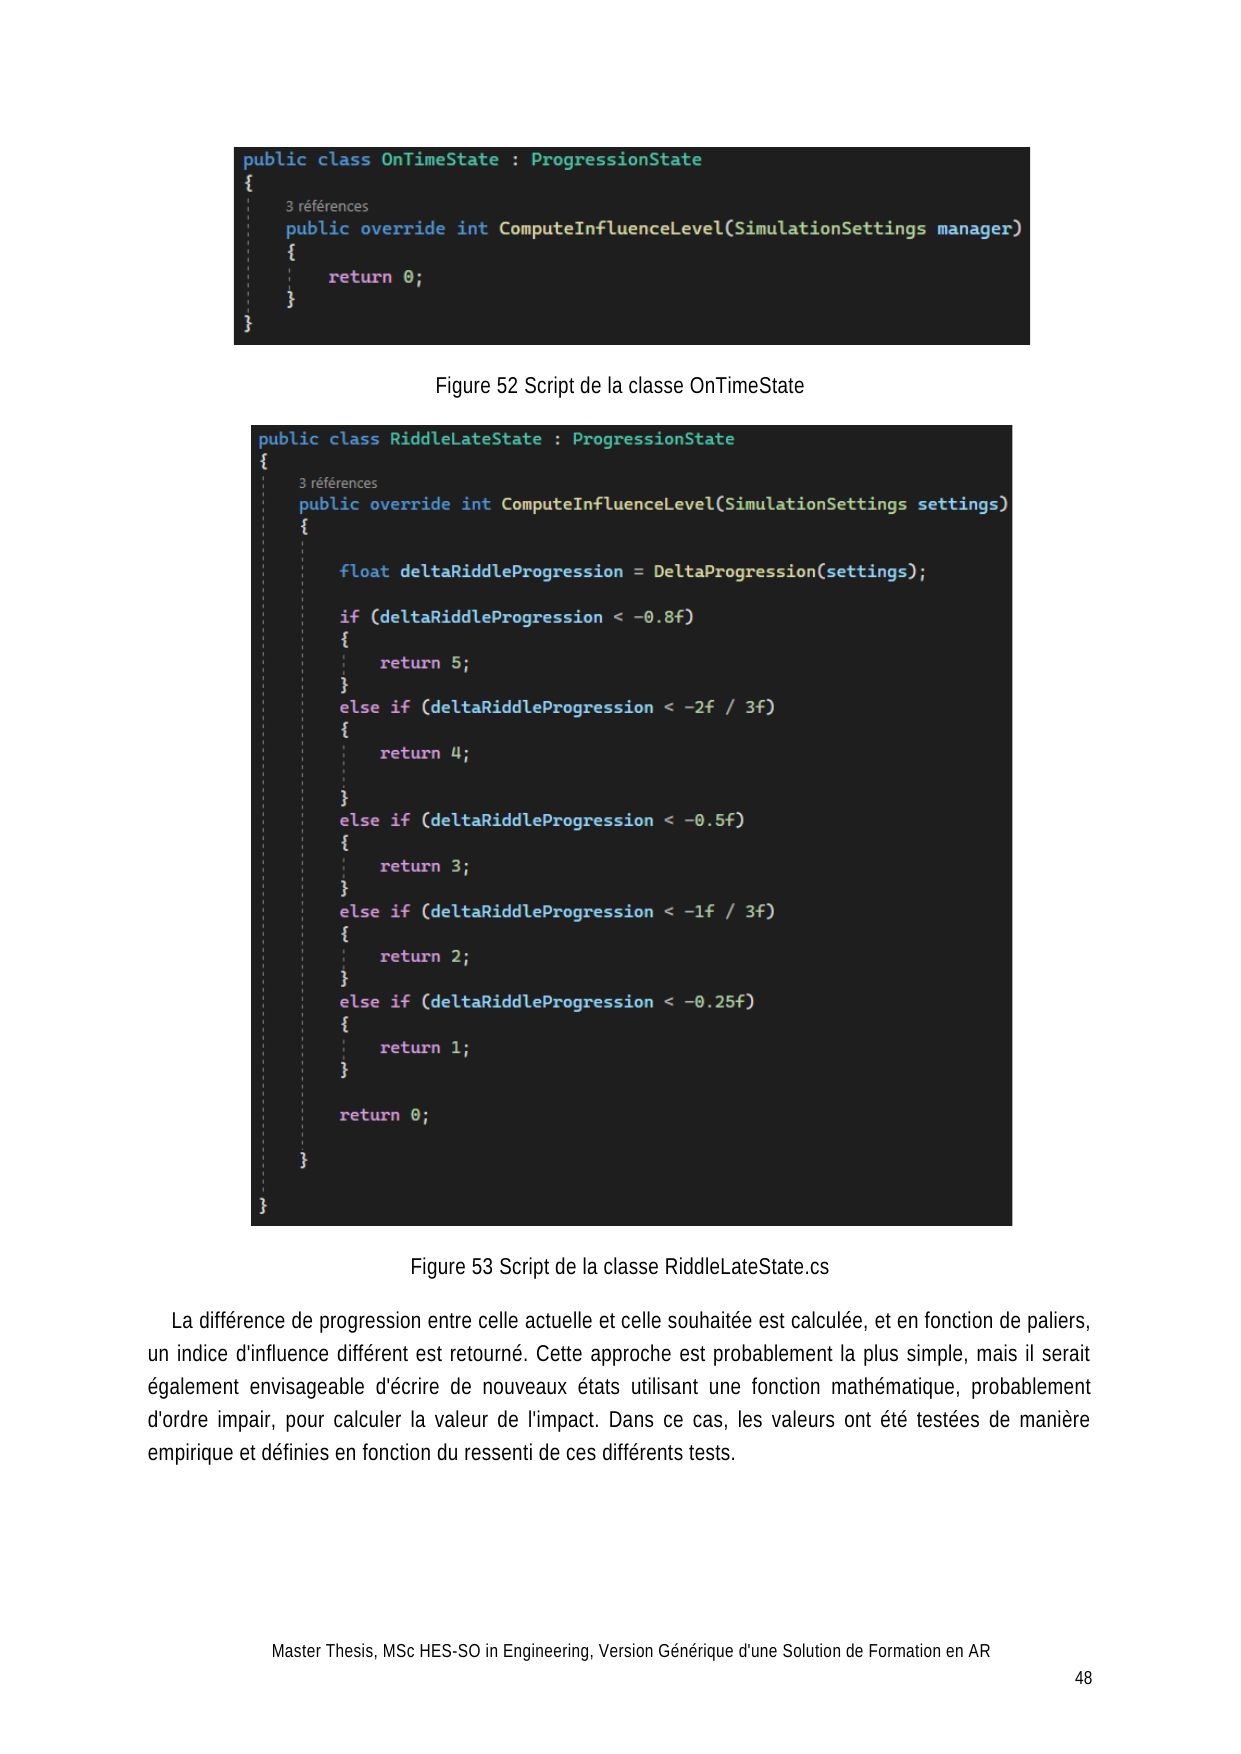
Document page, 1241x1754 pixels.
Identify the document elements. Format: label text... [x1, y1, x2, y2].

text Figure 53 Script de la classe RiddleLateState.cs [148, 1253, 1092, 1280]
picture [233, 147, 1031, 345]
text Figure 52 Script de la classe OnTimeState [148, 372, 1092, 398]
text La différence de progression entre celle actuelle et celle souhaitée est calculée, et en fonction de paliers, un indice d'influence différent est retourné. Cette approche est probablement la plus simple, mais il serait également envisageable d'écrire de nouveaux états utilisant une fonction mathématique, probablement d'ordre impair, pour calculer la valeur de l'impact. Dans ce cas, les valeurs ont été testées de manière empirique et définies en fonction du ressenti de ces différents tests. [148, 1307, 1092, 1465]
picture [251, 425, 1013, 1226]
